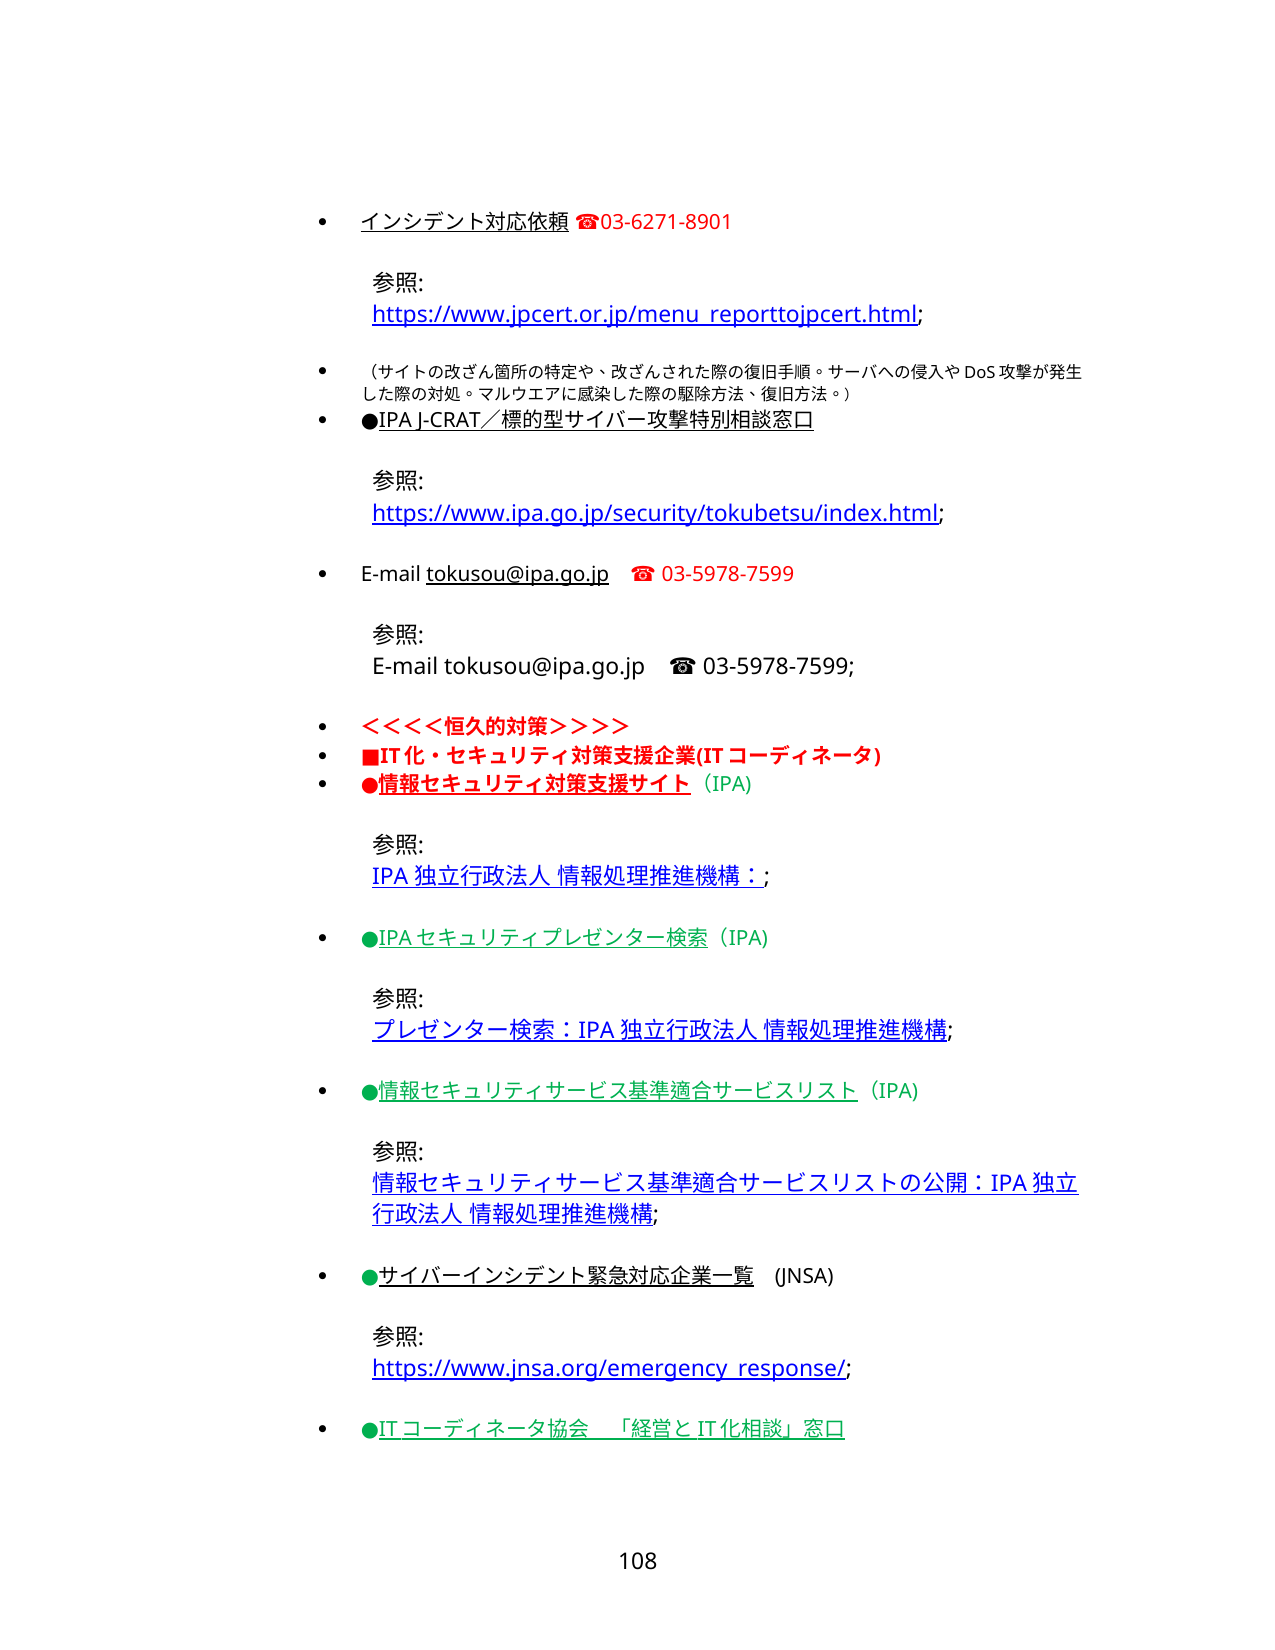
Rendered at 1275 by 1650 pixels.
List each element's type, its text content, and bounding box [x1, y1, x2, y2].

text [372, 298, 1098, 329]
list ＜＜＜＜恒久的対策＞＞＞＞ [319, 712, 1098, 741]
list 参照: [372, 1321, 1098, 1352]
list 参照: [372, 266, 1098, 298]
list 参照: [372, 1136, 1098, 1167]
text IPA 独立行政法人 情報処理推進機構：; [372, 860, 1098, 892]
list ●サイバーインシデント緊急対応企業一覧 (JNSA) [319, 1261, 1098, 1289]
text https://www.ipa.go.jp/security/tokubetsu/index.html; [372, 497, 1098, 528]
list ●ITコーディネータ協会 「経営とIT化相談」窓口 [319, 1414, 1098, 1443]
text プレゼンター検索：IPA 独立行政法人 情報処理推進機構; [372, 1014, 1098, 1045]
list 参照: [372, 619, 1098, 650]
list ●情報セキュリティサービス基準適合サービスリスト（IPA) [319, 1076, 1098, 1105]
list 参照: [372, 829, 1098, 860]
text https://www.jnsa.org/emergency_response/; [372, 1352, 1098, 1383]
list E-mail tokusou@ipa.go.jp ☎ 03-5978-7599 [319, 559, 1098, 587]
list ●IPAセキュリティプレゼンター検索（IPA) [319, 923, 1098, 951]
text 情報セキュリティサービス基準適合サービスリストの公開：IPA 独立行政法人 情報処理推進機構; [372, 1167, 1098, 1230]
list インシデント対応依頼 ☎03-6271-8901 [319, 207, 1098, 235]
list 参照: [372, 982, 1098, 1014]
list ●IPA J-CRAT／標的型サイバー攻撃特別相談窓口 [319, 406, 1098, 434]
list ●情報セキュリティ対策支援サイト（IPA) [319, 769, 1098, 798]
text E-mail tokusou@ipa.go.jp ☎ 03-5978-7599; [372, 650, 1098, 681]
list ■IT化・セキュリティ対策支援企業(ITコーディネータ) [319, 741, 1098, 769]
list 参照: [372, 465, 1098, 497]
list （サイトの改ざん箇所の特定や、改ざんされた際の復旧手順。サーバへの侵入やDoS攻撃が発生した際の対処。マルウエアに感染した際の駆除方法、復旧方法。） [319, 360, 1098, 406]
